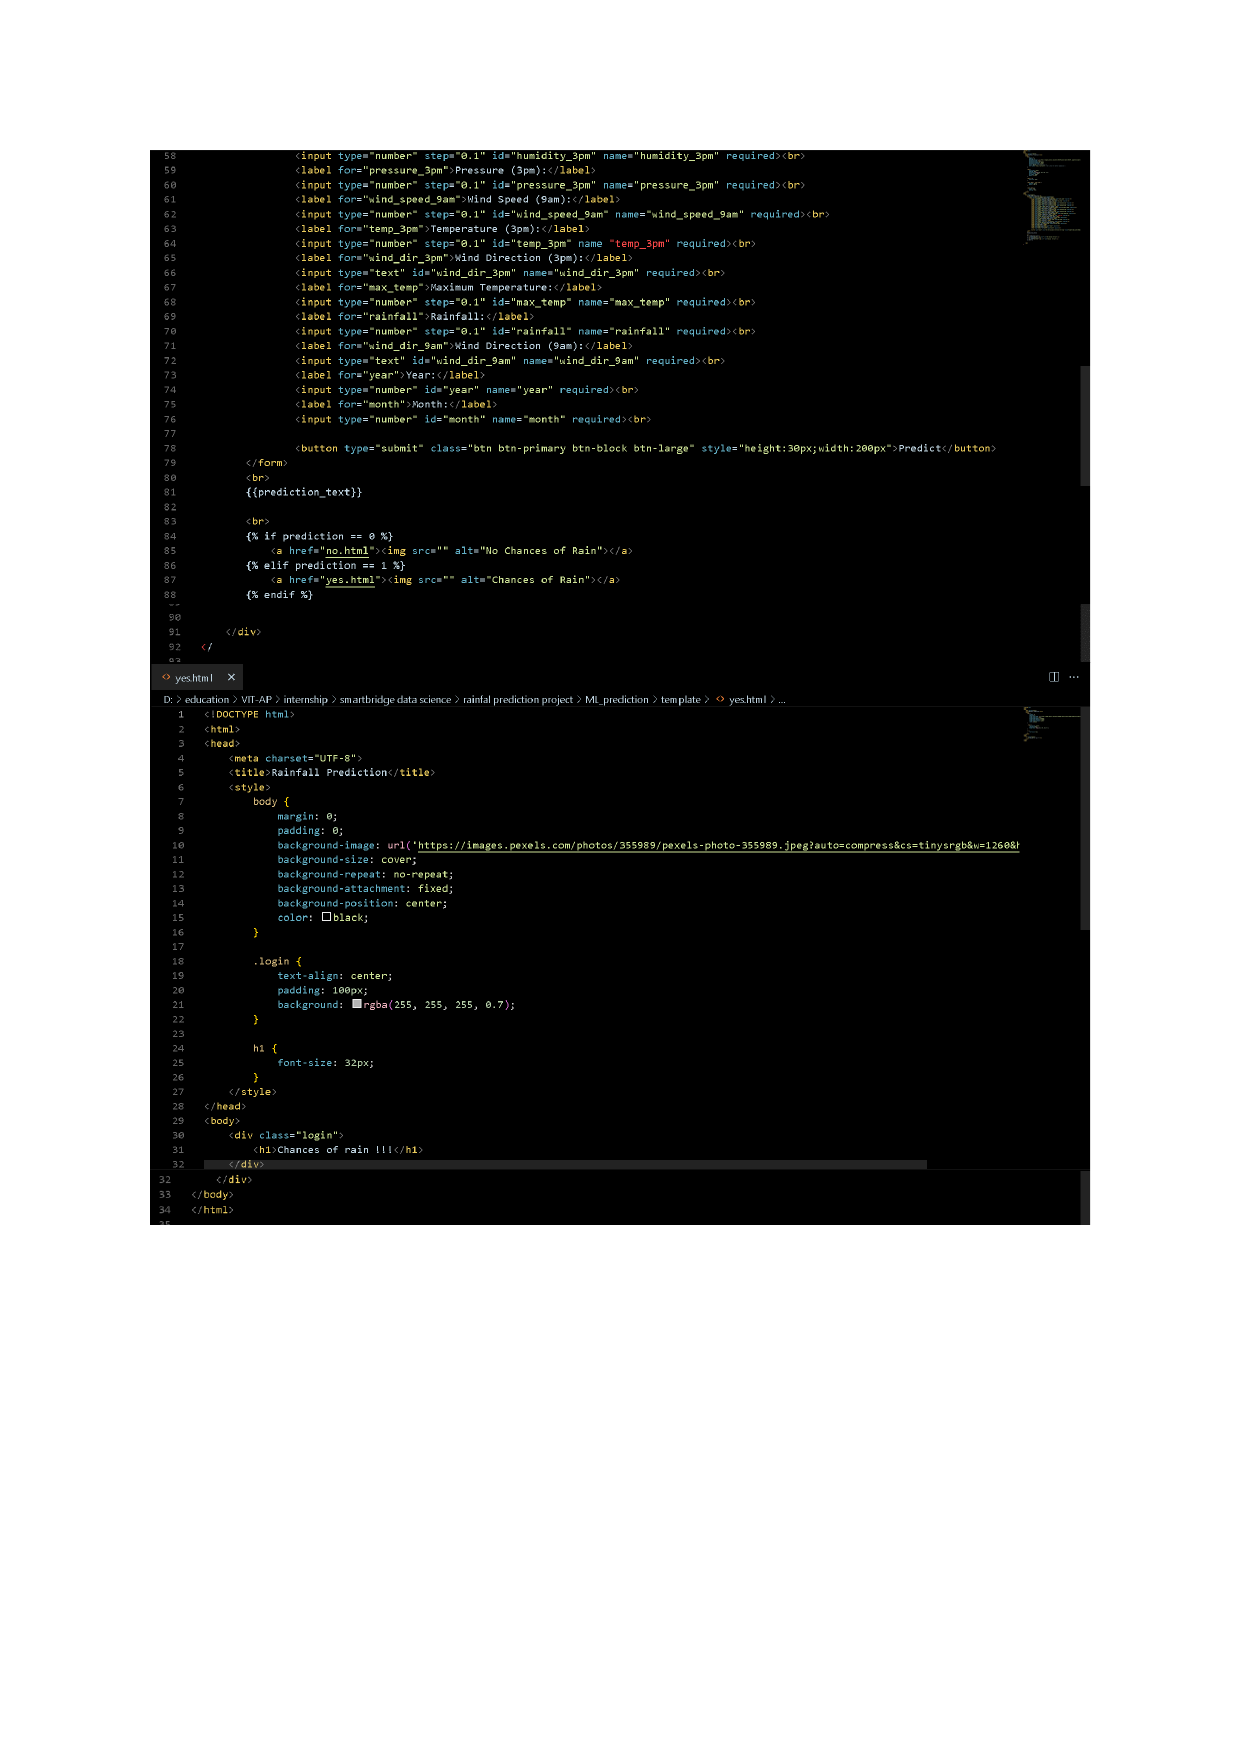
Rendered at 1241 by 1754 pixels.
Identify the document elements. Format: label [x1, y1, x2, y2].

picture [150, 150, 1091, 1225]
